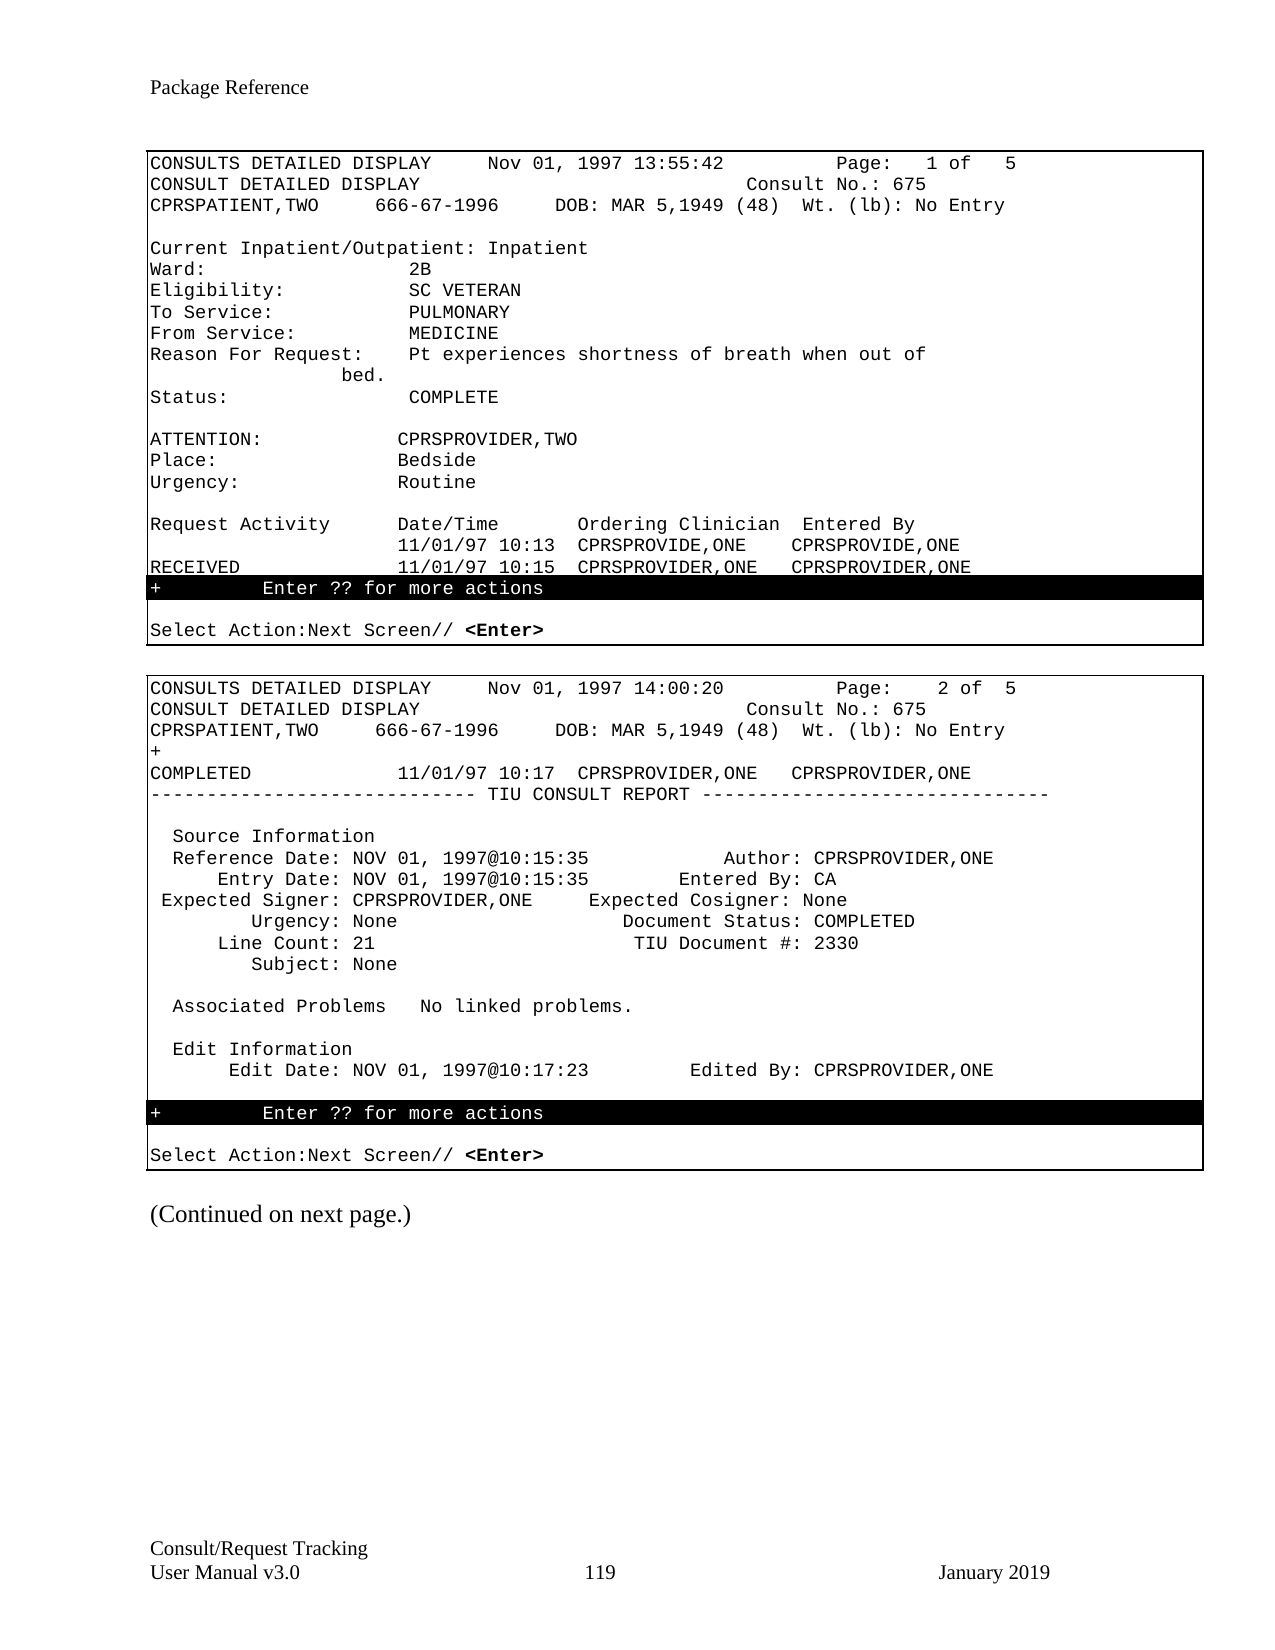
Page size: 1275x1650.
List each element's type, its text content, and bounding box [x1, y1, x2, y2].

text COMPLETED 11/01/97 10:17 CPRSPROVIDER,ONE CPRSPROVIDER,ONE [148, 760, 1202, 781]
text Expected Signer: CPRSPROVIDER,ONE Expected Cosigner: None [148, 887, 1202, 908]
text Line Count: 21 TIU Document #: 2330 [148, 930, 1202, 951]
text Associated Problems No linked problems. [148, 993, 1202, 1018]
text RECEIVED 11/01/97 10:15 CPRSPROVIDER,ONE CPRSPROVIDER,ONE [148, 554, 1202, 575]
text Entry Date: NOV 01, 1997@10:15:35 Entered By: CA [148, 866, 1202, 887]
text + Enter ?? for more actions [148, 575, 1202, 600]
text ----------------------------- TIU CONSULT REPORT ------------------------------- [148, 781, 1202, 806]
text Urgency: None Document Status: COMPLETED [148, 908, 1202, 930]
text CONSULT DETAILED DISPLAY Consult No.: 675 [148, 696, 1202, 717]
text bed. [148, 362, 1202, 384]
text CONSULTS DETAILED DISPLAY Nov 01, 1997 13:55:42 Page: 1 of 5 [148, 152, 1202, 171]
text Status: COMPLETE [148, 384, 1202, 409]
text CONSULTS DETAILED DISPLAY Nov 01, 1997 14:00:20 Page: 2 of 5 [148, 676, 1202, 696]
text Ward: 2B [148, 256, 1202, 277]
text ATTENTION: CPRSPROVIDER,TWO [148, 426, 1202, 447]
text 11/01/97 10:13 CPRSPROVIDE,ONE CPRSPROVIDE,ONE [148, 532, 1202, 554]
text Reason For Request: Pt experiences shortness of breath when out of [148, 341, 1202, 362]
text Eligibility: SC VETERAN [148, 277, 1202, 299]
text + Enter ?? for more actions [148, 1100, 1202, 1125]
text CONSULT DETAILED DISPLAY Consult No.: 675 [148, 171, 1202, 192]
text Urgency: Routine [148, 469, 1202, 494]
text Source Information [148, 823, 1202, 845]
text + [148, 738, 1202, 760]
text Request Activity Date/Time Ordering Clinician Entered By [148, 511, 1202, 532]
text Select Action:Next Screen// <Enter> [148, 617, 1202, 644]
text Edit Date: NOV 01, 1997@10:17:23 Edited By: CPRSPROVIDER,ONE [148, 1057, 1202, 1082]
text To Service: PULMONARY [148, 299, 1202, 320]
text Current Inpatient/Outpatient: Inpatient [148, 235, 1202, 256]
text Reference Date: NOV 01, 1997@10:15:35 Author: CPRSPROVIDER,ONE [148, 845, 1202, 866]
text Place: Bedside [148, 447, 1202, 469]
text CPRSPATIENT,TWO 666-67-1996 DOB: MAR 5,1949 (48) Wt. (lb): No Entry [148, 192, 1202, 217]
text Subject: None [148, 951, 1202, 976]
text Edit Information [148, 1036, 1202, 1057]
text Select Action:Next Screen// <Enter> [148, 1142, 1202, 1169]
text (Continued on next page.) [150, 1199, 1125, 1228]
text From Service: MEDICINE [148, 320, 1202, 341]
text CPRSPATIENT,TWO 666-67-1996 DOB: MAR 5,1949 (48) Wt. (lb): No Entry [148, 717, 1202, 738]
